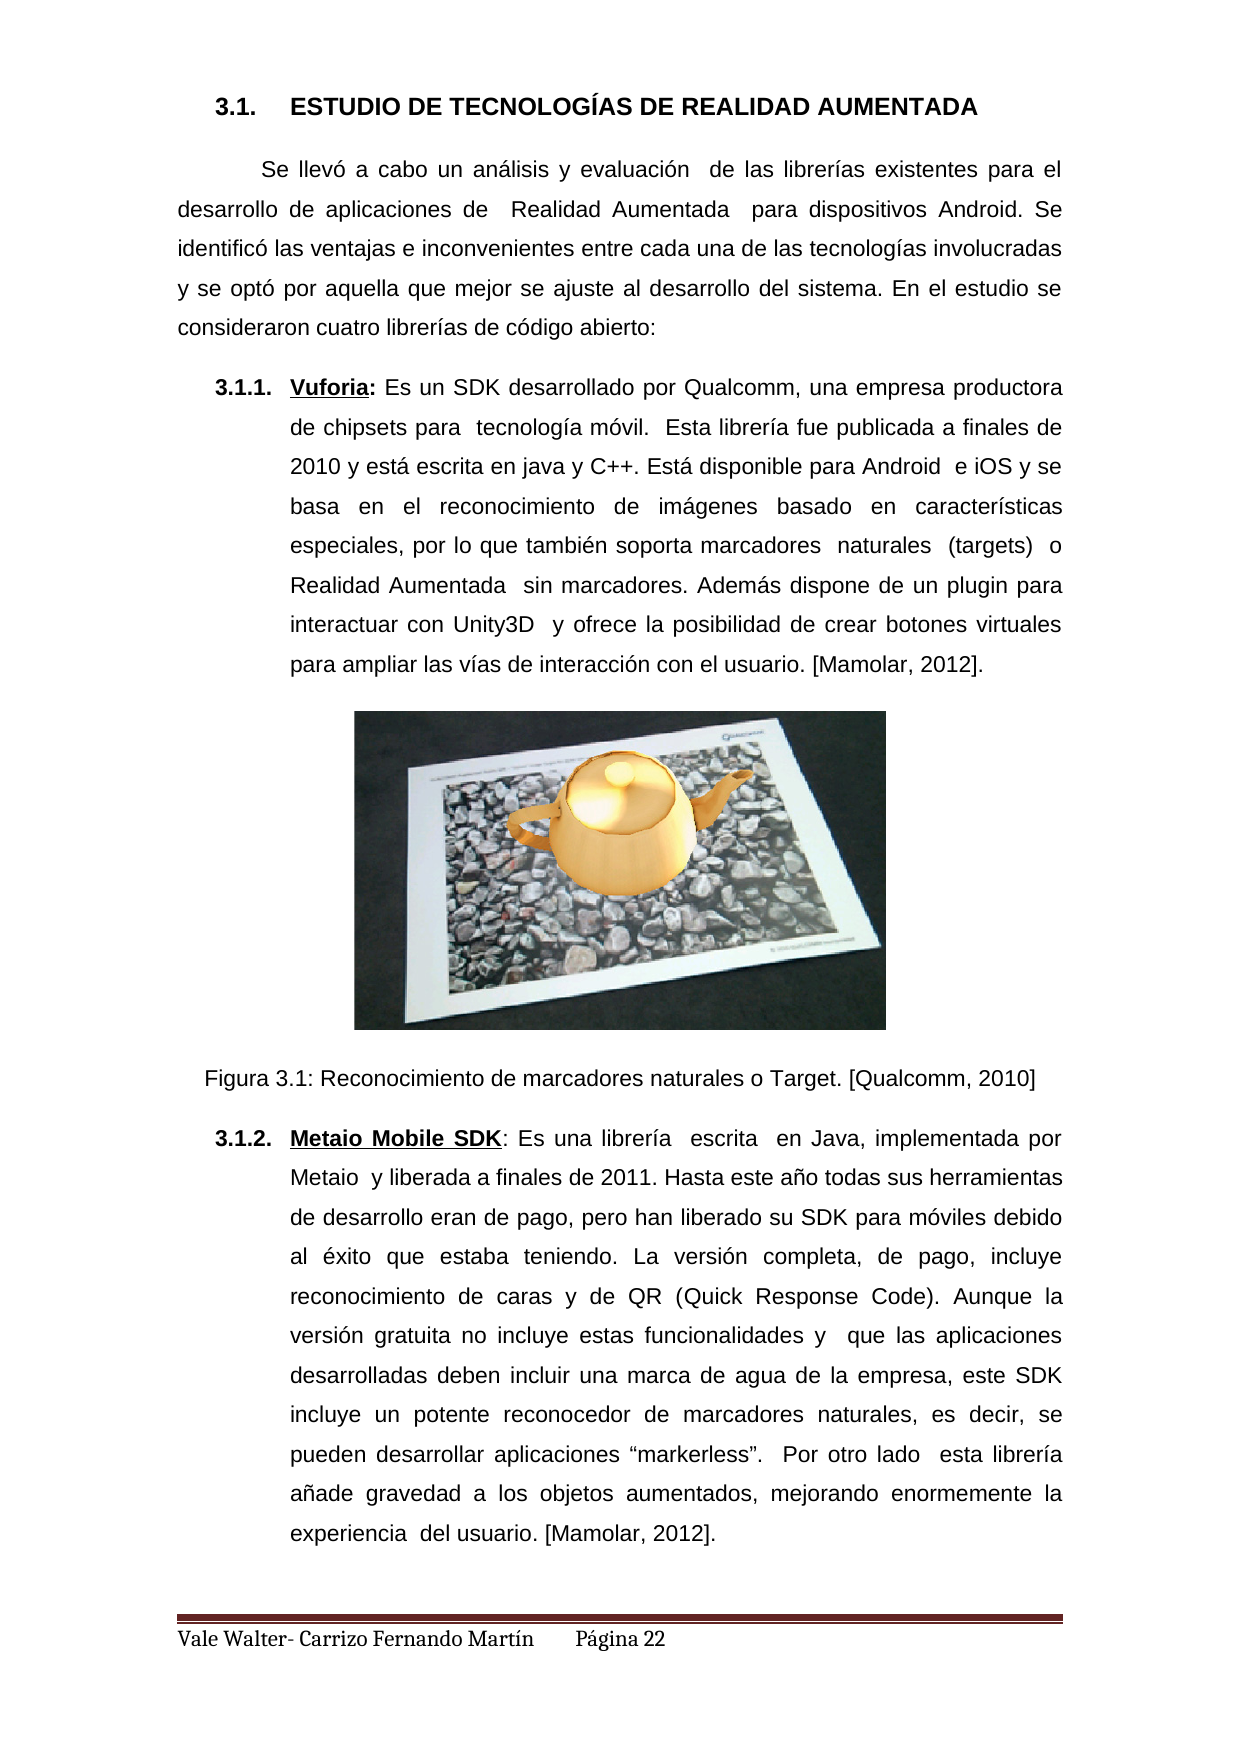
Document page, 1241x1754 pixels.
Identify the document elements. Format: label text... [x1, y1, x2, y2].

list ESTUDIO DE TECNOLOGÍAS DE REALIDAD AUMENTADA [215, 92, 1063, 121]
picture [354, 711, 886, 1030]
text Figura 3.1: Reconocimiento de marcadores naturales o Target. [Qualcomm, 2010] [177, 1064, 1063, 1091]
list Vuforia: Es un SDK desarrollado por Qualcomm, una empresa productora de chipsets para tecnología móvil. Esta librería fue publicada a finales de 2010 y está escrita en java y C++. Está disponible para Android e iOS y se basa en el reconocimiento de imágenes basado en características especiales, por lo que también soporta marcadores naturales (targets) o Realidad Aumentada sin marcadores. Además dispone de un plugin para interactuar con Unity3D y ofrece la posibilidad de crear botones virtuales para ampliar las vías de interacción con el usuario. [Mamolar, 2012]. [215, 374, 1063, 677]
text Se llevó a cabo un análisis y evaluación de las librerías existentes para el desarrollo de aplicaciones de Realidad Aumentada para dispositivos Android. Se identificó las ventajas e inconvenientes entre cada una de las tecnologías involucradas y se optó por aquella que mejor se ajuste al desarrollo del sistema. En el estudio se consideraron cuatro librerías de código abierto: [177, 156, 1063, 340]
list Metaio Mobile SDK: Es una librería escrita en Java, implementada por Metaio y liberada a finales de 2011. Hasta este año todas sus herramientas de desarrollo eran de pago, pero han liberado su SDK para móviles debido al éxito que estaba teniendo. La versión completa, de pago, incluye reconocimiento de caras y de QR (Quick Response Code). Aunque la versión gratuita no incluye estas funcionalidades y que las aplicaciones desarrolladas deben incluir una marca de agua de la empresa, este SDK incluye un potente reconocedor de marcadores naturales, es decir, se pueden desarrollar aplicaciones “markerless”. Por otro lado esta librería añade gravedad a los objetos aumentados, mejorando enormemente la experiencia del usuario. [Mamolar, 2012]. [215, 1125, 1063, 1546]
